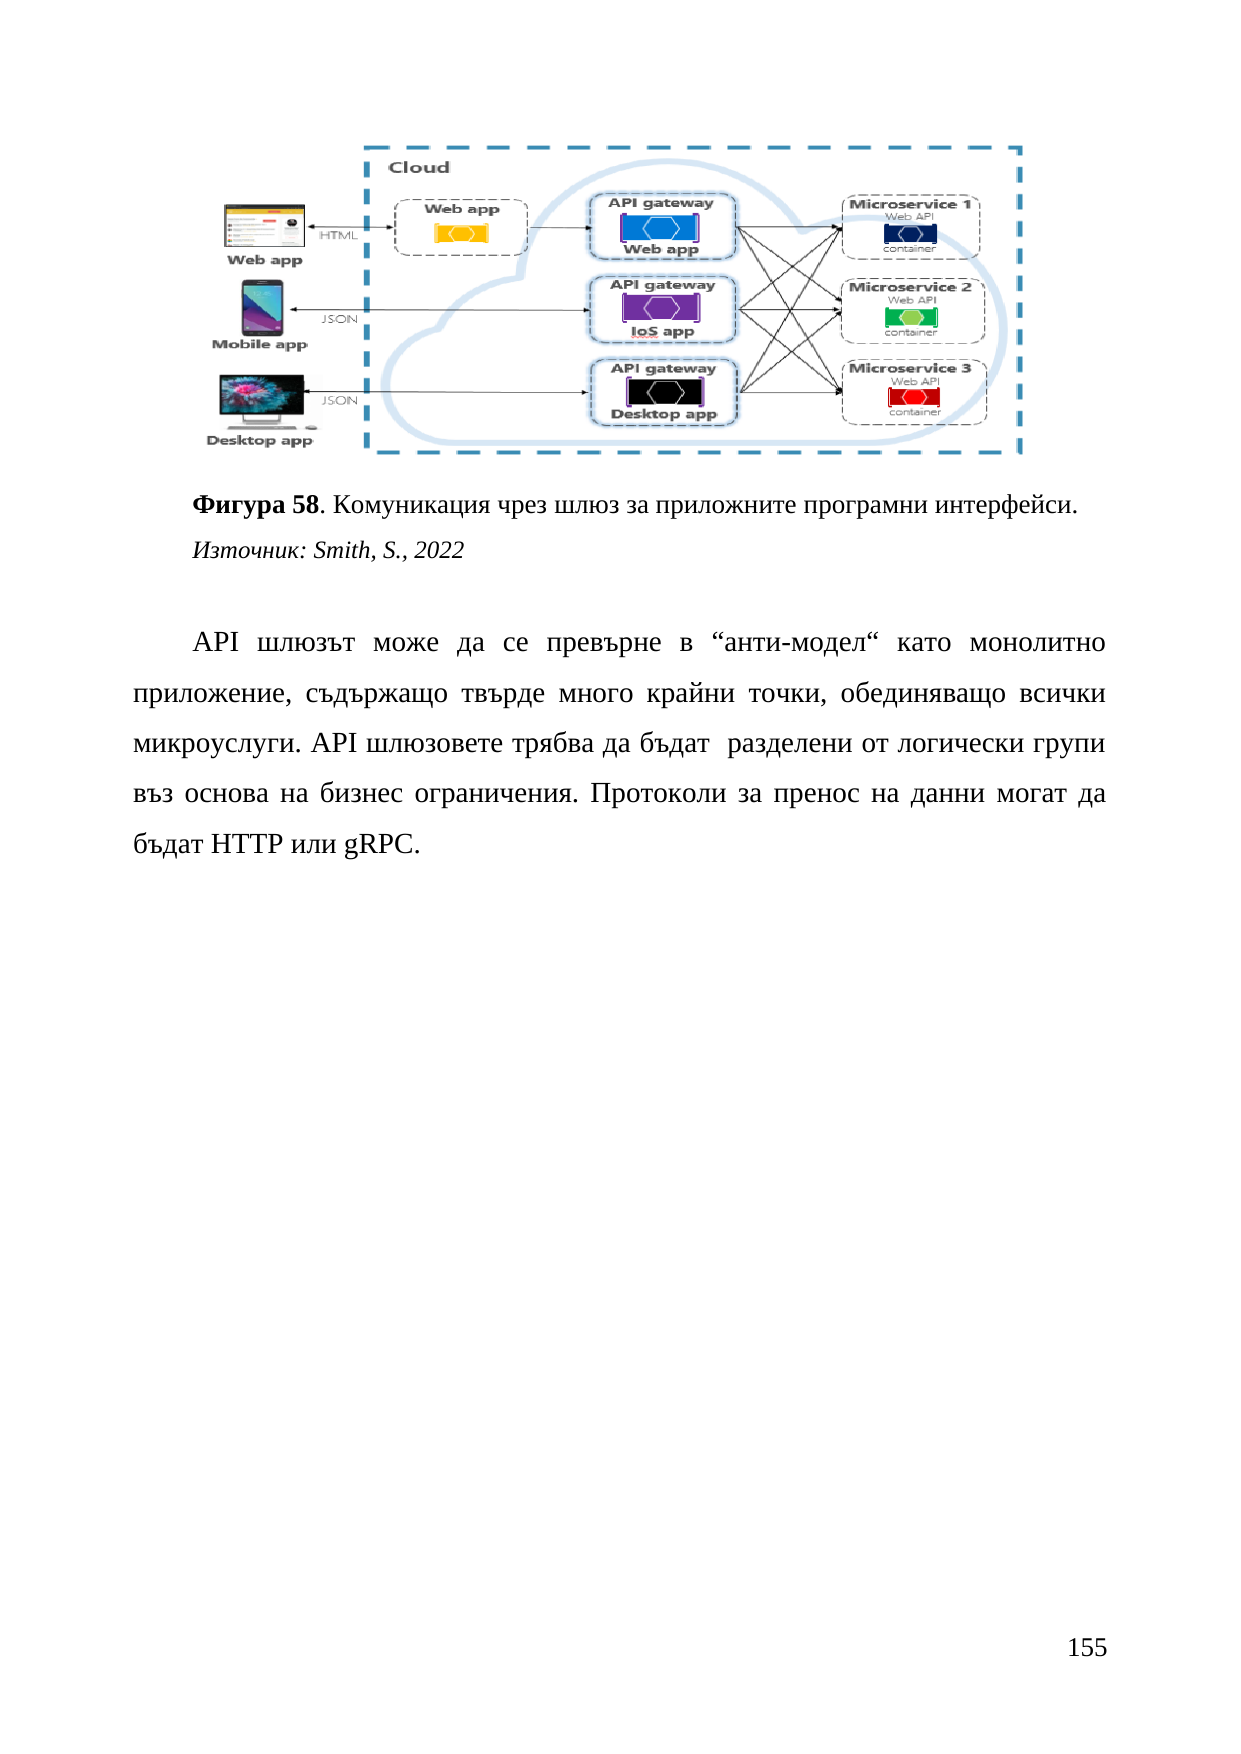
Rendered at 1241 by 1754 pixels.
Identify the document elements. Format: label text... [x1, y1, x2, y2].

text Източник: Smith, S., 2022 [133, 535, 1107, 563]
picture [192, 118, 1052, 472]
text API шлюзът може да се превърне в “анти-модел“ като монолитно приложение, съдържащо твърде много крайни точки, обединяващо всички микроуслуги. API шлюзовете трябва да бъдат разделени от логически групи въз основа на бизнес ограничения. Протоколи за пренос на данни могат да бъдат HTTP или gRPC. [133, 624, 1107, 859]
text Фигура 58. Комуникация чрез шлюз за приложните програмни интерфейси. [133, 488, 1107, 519]
